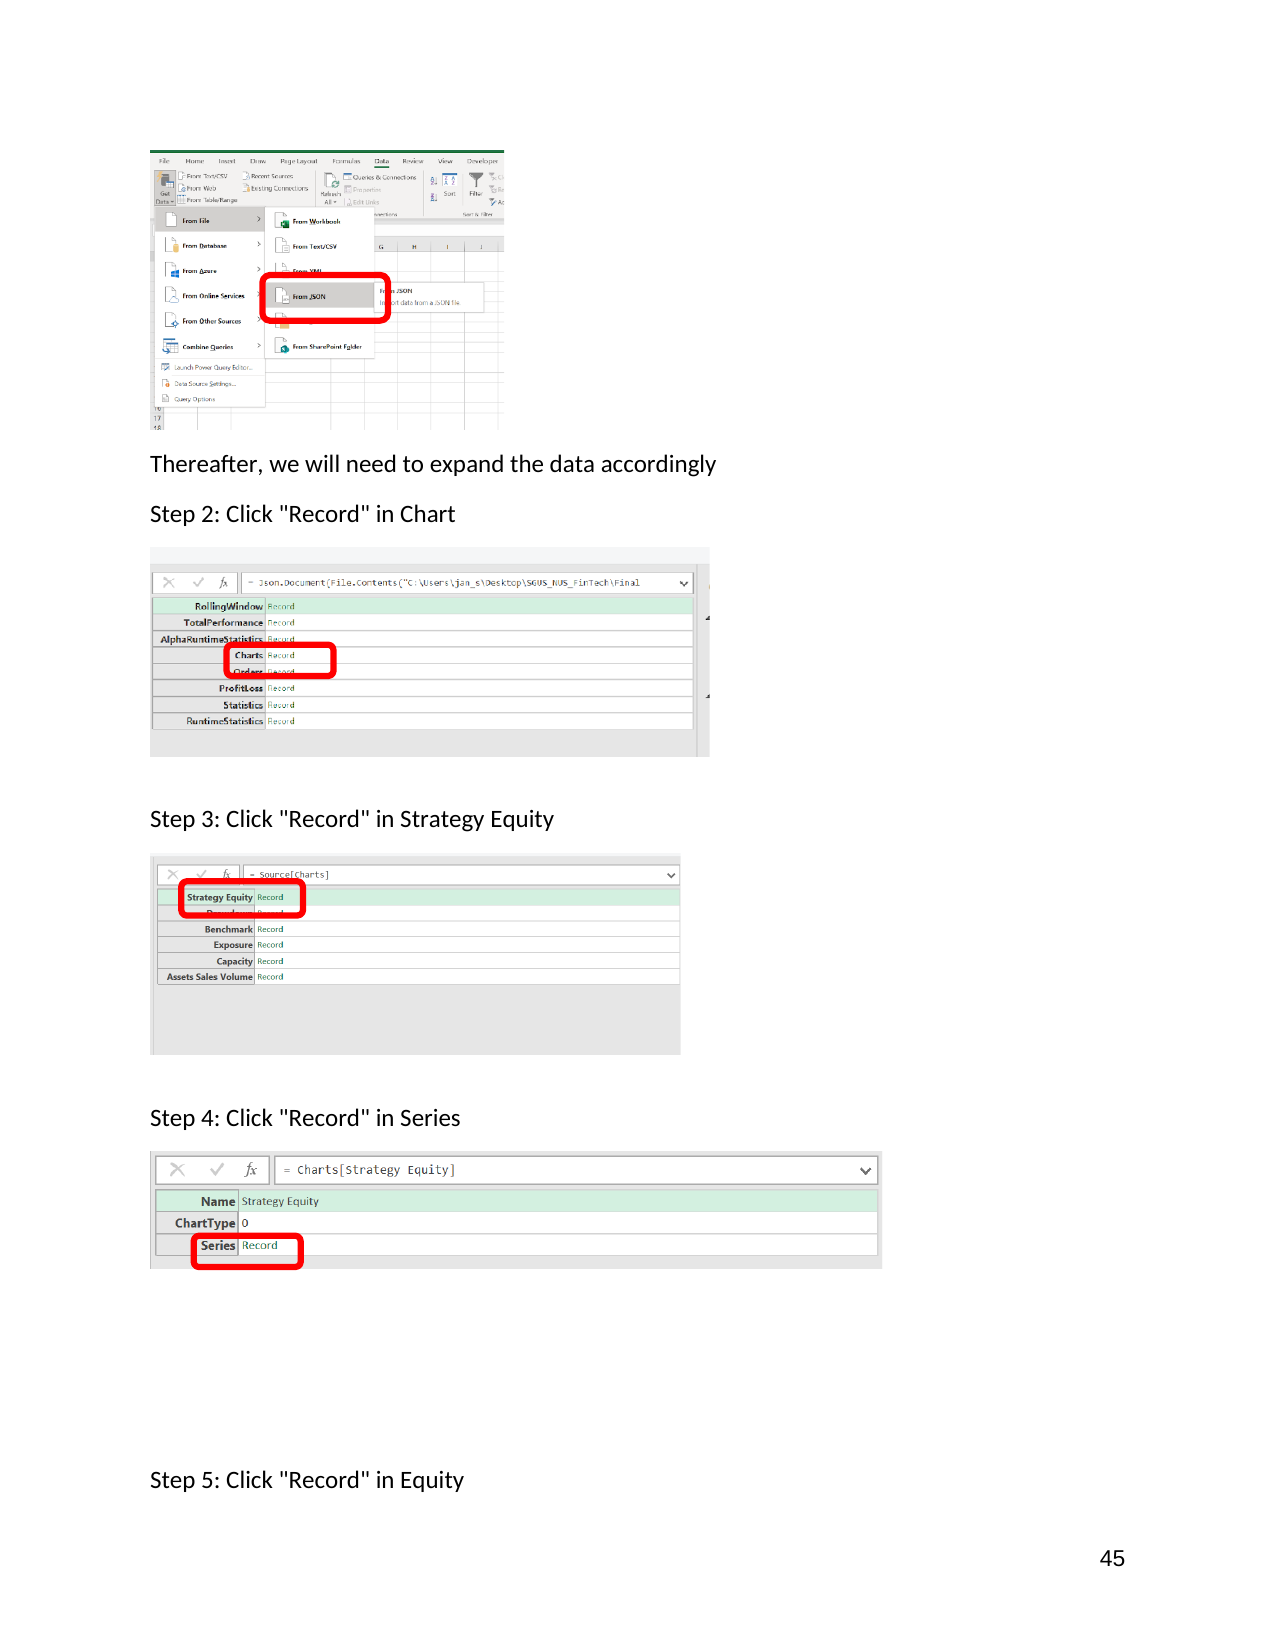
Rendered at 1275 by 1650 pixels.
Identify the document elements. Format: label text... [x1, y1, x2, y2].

picture [150, 150, 505, 430]
picture [150, 1151, 883, 1269]
text Thereafter, we will need to expand the data accordingly [150, 449, 1125, 479]
picture [197, 1239, 297, 1263]
text Step 3: Click "Record" in Strategy Equity [150, 804, 1125, 834]
picture [150, 853, 681, 1055]
text Step 5: Click "Record" in Equity [150, 1465, 1125, 1495]
text Step 2: Click "Record" in Chart [150, 498, 1125, 529]
picture [150, 547, 710, 757]
text Step 4: Click "Record" in Series [150, 1102, 1125, 1132]
